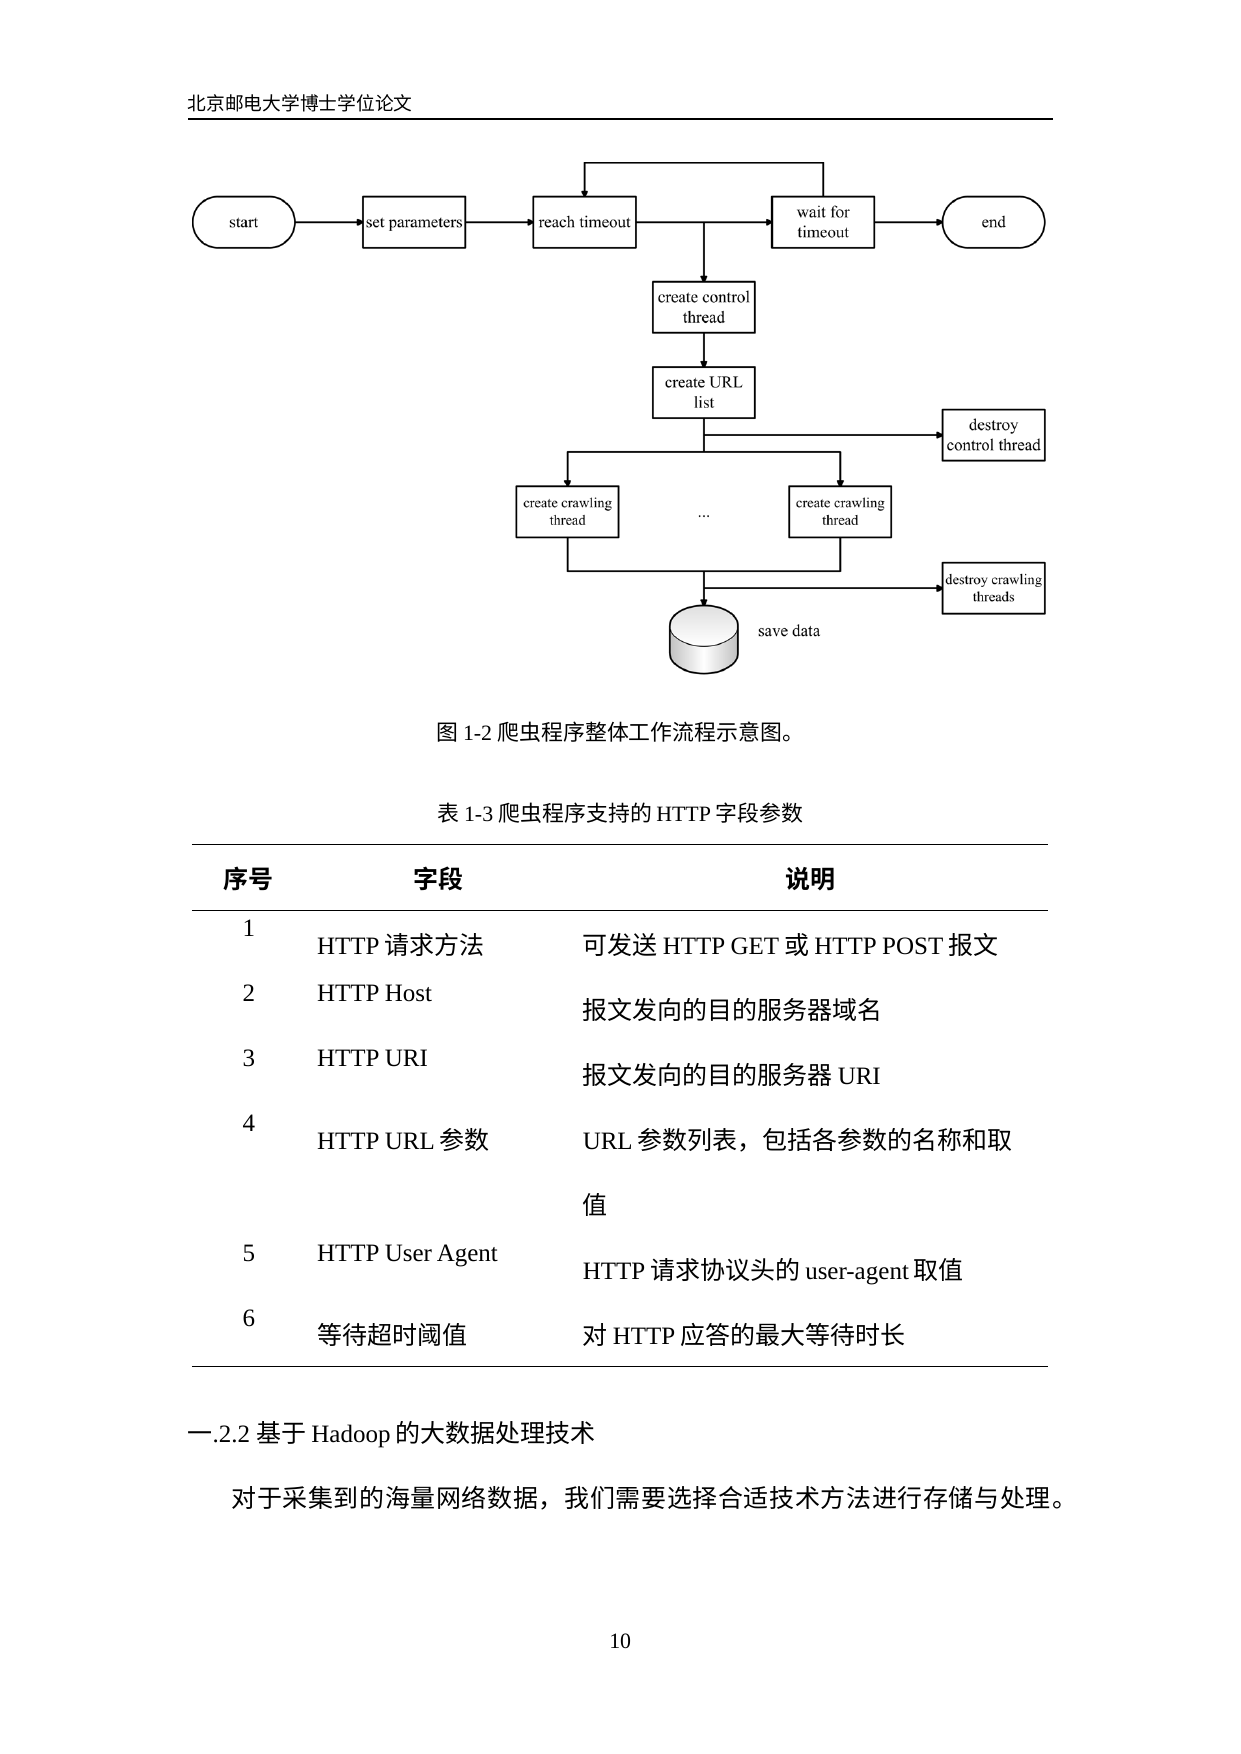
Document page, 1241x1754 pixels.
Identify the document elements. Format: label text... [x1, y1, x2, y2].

table_cell HTTP Host [306, 976, 571, 1041]
table_cell 5 [192, 1236, 306, 1301]
table_cell HTTP User Agent [306, 1236, 571, 1301]
table_cell 对HTTP应答的最大等待时长 [571, 1301, 1048, 1366]
table_cell HTTP请求方法 [306, 911, 571, 976]
table_cell 1 [192, 911, 306, 976]
table_cell 4 [192, 1106, 306, 1236]
table_cell 报文发向的目的服务器域名 [571, 976, 1048, 1041]
table_cell 3 [192, 1041, 306, 1106]
table_header 说明 [571, 845, 1048, 910]
text 基于Hadoop的大数据处理技术 [187, 1399, 1053, 1464]
picture [192, 162, 1049, 684]
text 图1-2 爬虫程序整体工作流程示意图。 [187, 714, 1053, 747]
table_cell 等待超时阈值 [306, 1301, 571, 1366]
table_cell HTTP URL参数 [306, 1106, 571, 1236]
table_header 字段 [306, 845, 571, 910]
table_header 序号 [192, 845, 306, 910]
table_cell HTTP URI [306, 1041, 571, 1106]
table_cell 报文发向的目的服务器URI [571, 1041, 1048, 1106]
text 表1-3 爬虫程序支持的HTTP字段参数 [187, 795, 1053, 828]
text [187, 1464, 1053, 1529]
table_cell 6 [192, 1301, 306, 1366]
table_cell URL参数列表，包括各参数的名称和取值 [571, 1106, 1048, 1236]
table_cell HTTP请求协议头的user-agent取值 [571, 1236, 1048, 1301]
table_cell 可发送HTTP GET或HTTP POST报文 [571, 911, 1048, 976]
table_cell 2 [192, 976, 306, 1041]
